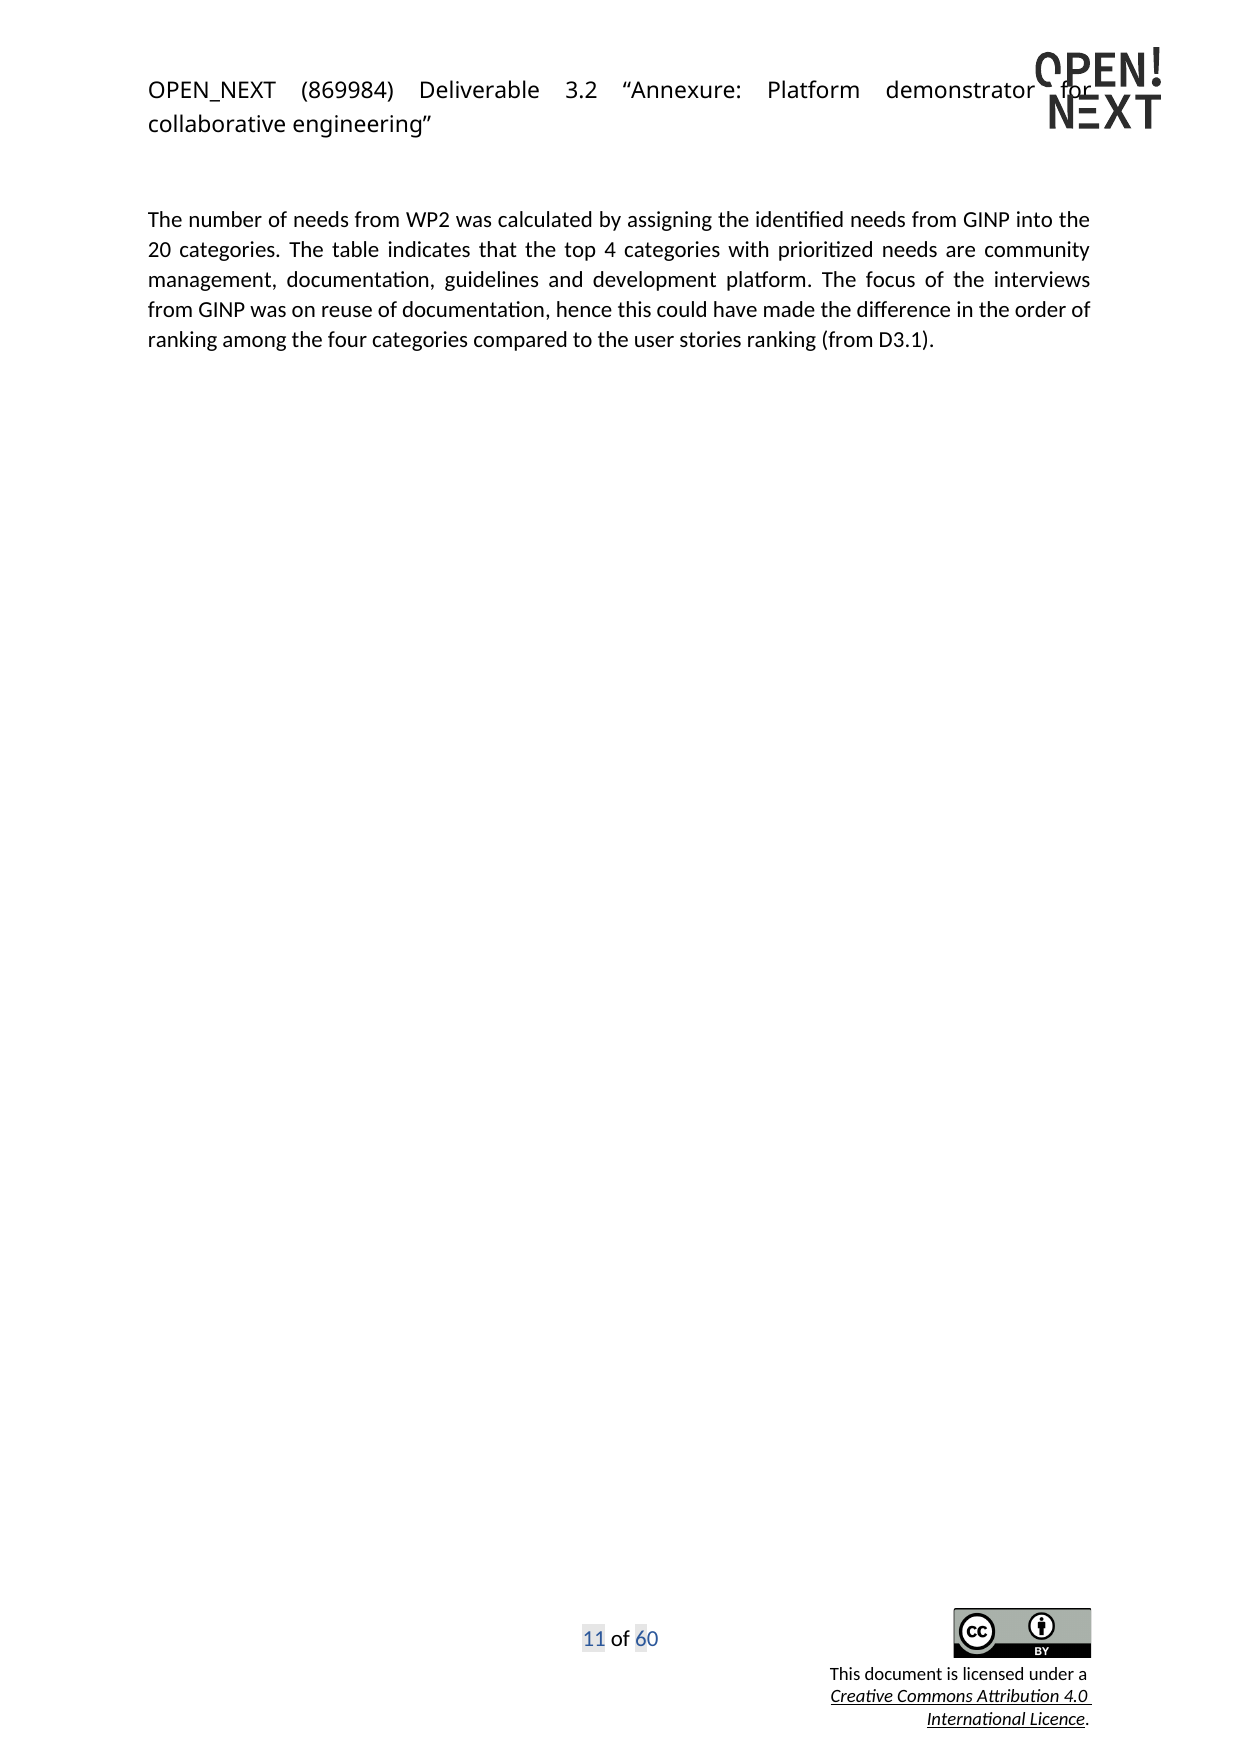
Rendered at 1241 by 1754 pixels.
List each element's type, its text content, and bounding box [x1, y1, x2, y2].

picture [953, 1608, 1092, 1658]
text The number of needs from WP2 was calculated by assigning the identified needs from GINP into the 20 categories. The table indicates that the top 4 categories with prioritized needs are community management, documentation, guidelines and development platform. The focus of the interviews from GINP was on reuse of documentation, hence this could have made the difference in the order of ranking among the four categories compared to the user stories ranking (from D3.1). [148, 205, 1092, 354]
